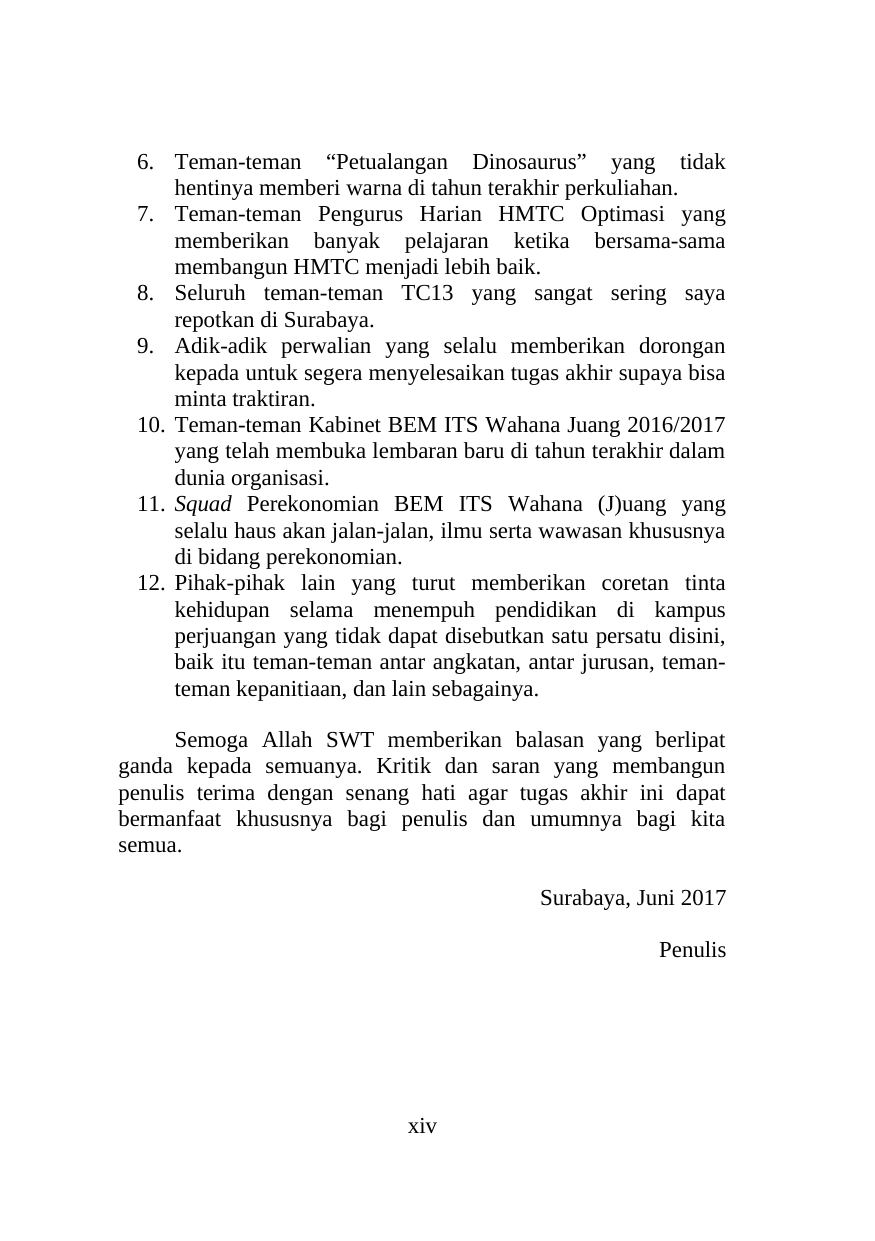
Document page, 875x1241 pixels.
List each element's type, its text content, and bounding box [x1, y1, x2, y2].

list Squad Perekonomian BEM ITS Wahana (J)uang yang selalu haus akan jalan-jalan, ilmu serta wawasan khususnya di bidang perekonomian. [137, 490, 726, 569]
list Teman-teman Pengurus Harian HMTC Optimasi yang memberikan banyak pelajaran ketika bersama-sama membangun HMTC menjadi lebih baik. [137, 200, 726, 279]
text Semoga Allah SWT memberikan balasan yang berlipat ganda kepada semuanya. Kritik dan saran yang membangun penulis terima dengan senang hati agar tugas akhir ini dapat bermanfaat khususnya bagi penulis dan umumnya bagi kita semua. [118, 726, 726, 858]
list Teman-teman “Petualangan Dinosaurus” yang tidak hentinya memberi warna di tahun terakhir perkuliahan. [137, 148, 726, 200]
list Seluruh teman-teman TC13 yang sangat sering saya repotkan di Surabaya. [137, 279, 726, 332]
list Teman-teman Kabinet BEM ITS Wahana Juang 2016/2017 yang telah membuka lembaran baru di tahun terakhir dalam dunia organisasi. [137, 411, 726, 490]
list Pihak-pihak lain yang turut memberikan coretan tinta kehidupan selama menempuh pendidikan di kampus perjuangan yang tidak dapat disebutkan satu persatu disini, baik itu teman-teman antar angkatan, antar jurusan, teman-teman kepanitiaan, dan lain sebagainya. [137, 569, 726, 701]
list Adik-adik perwalian yang selalu memberikan dorongan kepada untuk segera menyelesaikan tugas akhir supaya bisa minta traktiran. [137, 332, 726, 411]
text Penulis [193, 936, 726, 962]
text Surabaya, Juni 2017 [193, 884, 726, 911]
